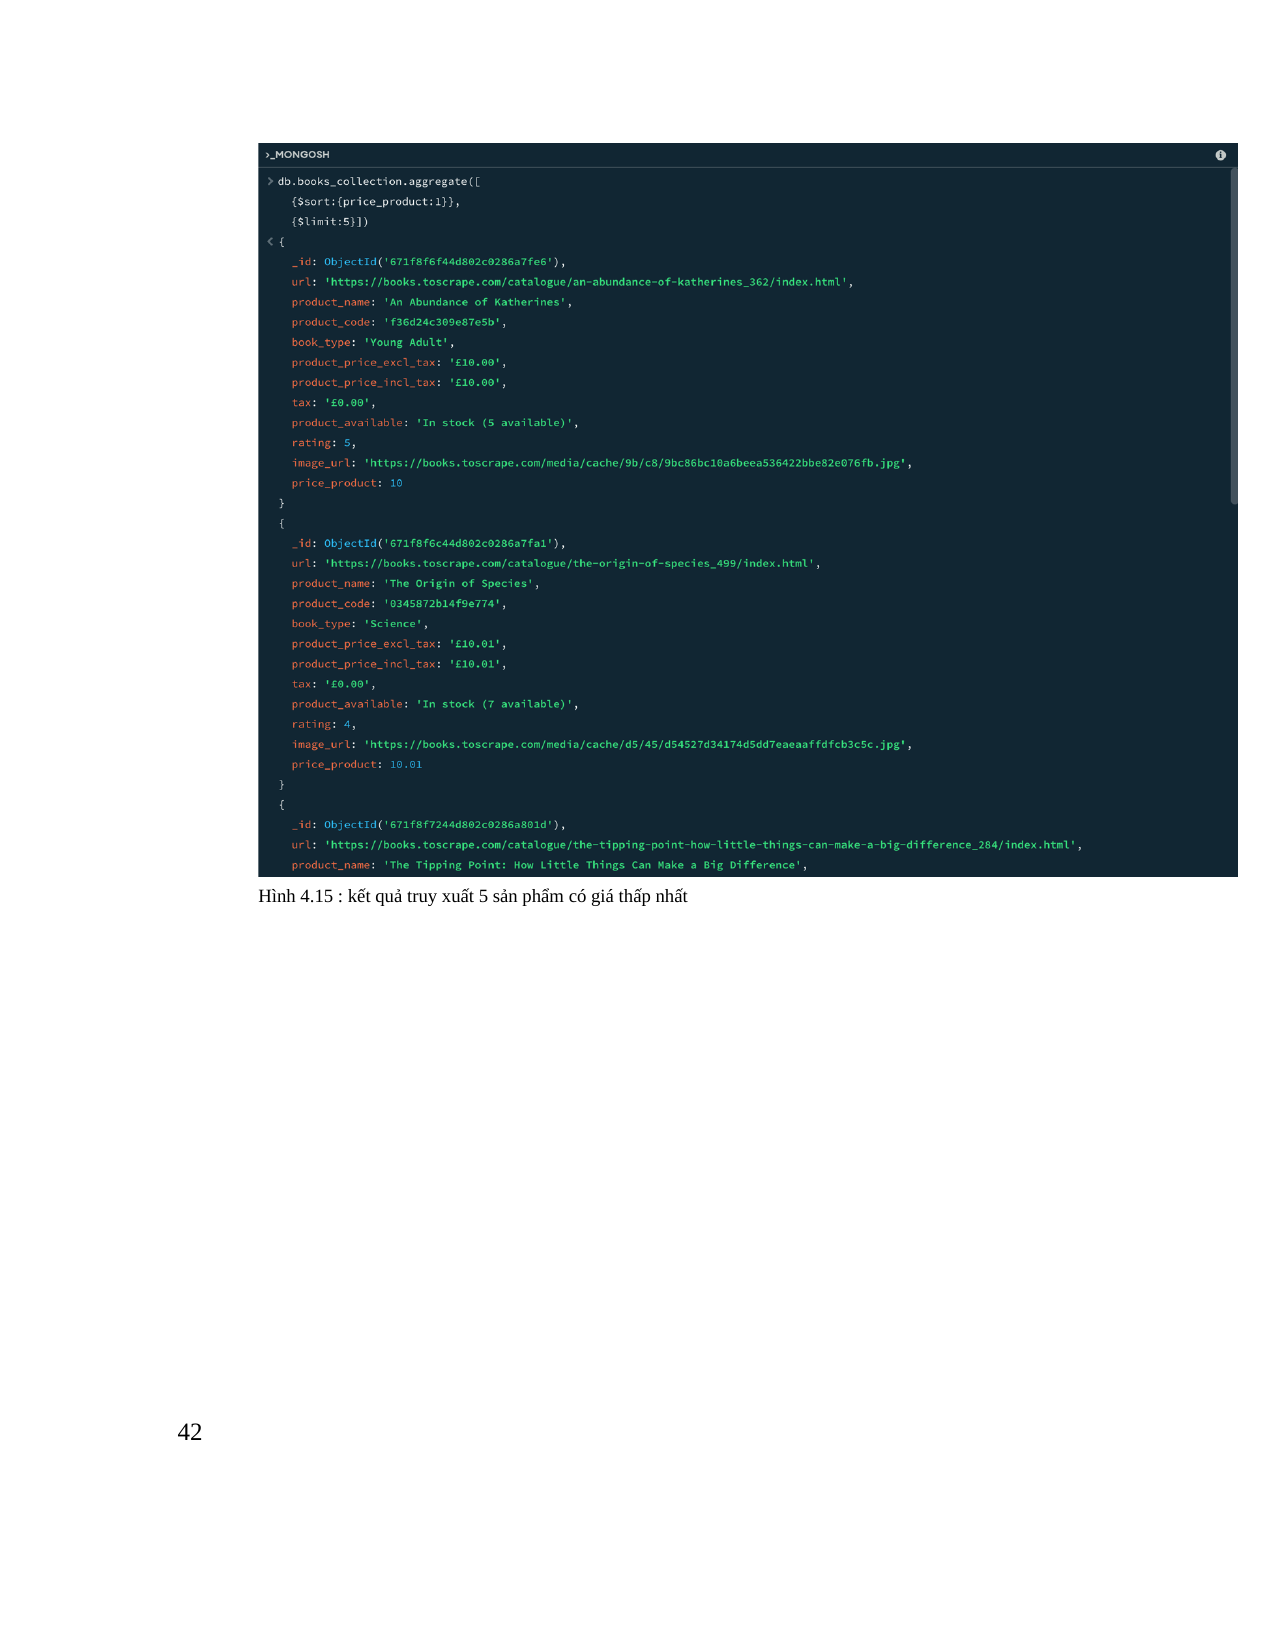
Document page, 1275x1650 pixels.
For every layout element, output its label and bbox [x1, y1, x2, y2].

picture [258, 143, 1238, 877]
